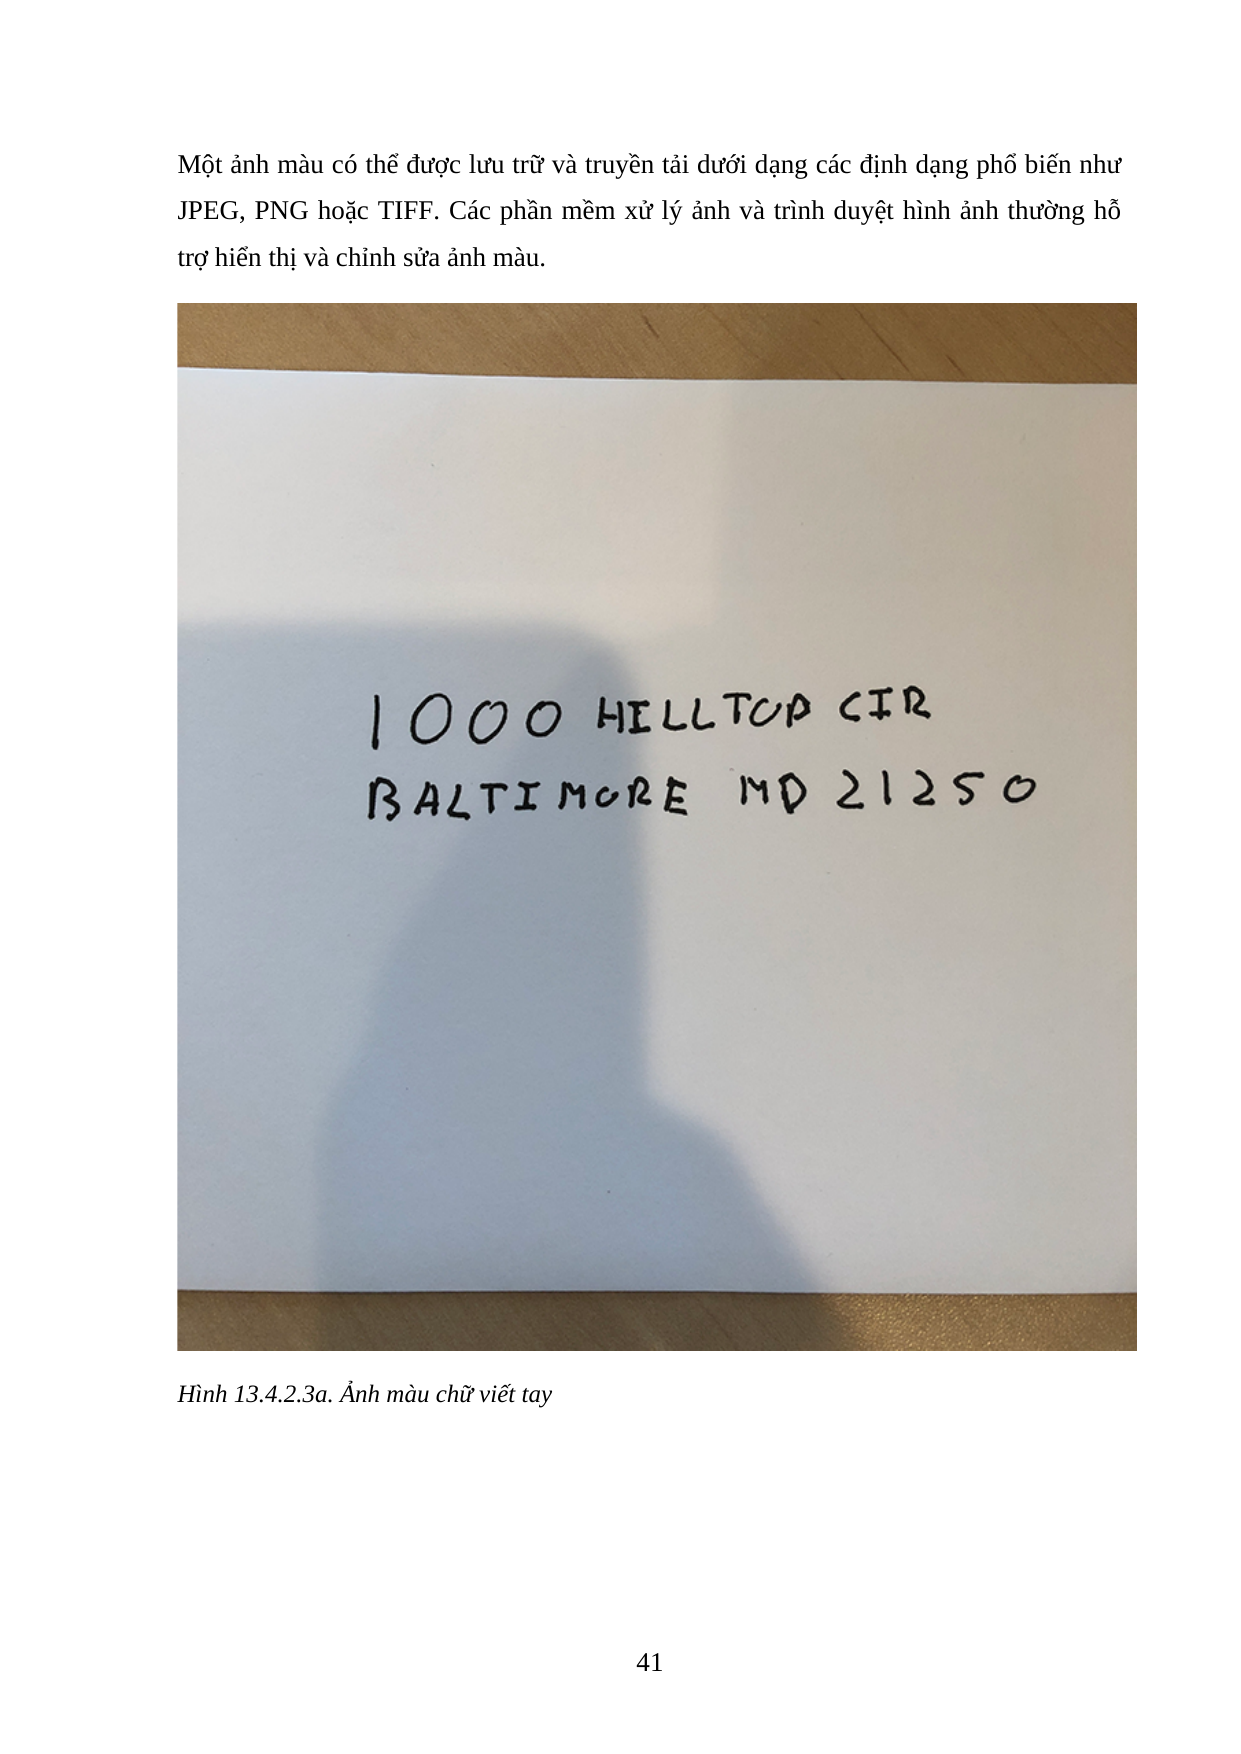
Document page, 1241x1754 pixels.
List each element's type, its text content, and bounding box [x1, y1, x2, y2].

text Một ảnh màu có thể được lưu trữ và truyền tải dưới dạng các định dạng phổ biến như JPEG, PNG hoặc TIFF. Các phần mềm xử lý ảnh và trình duyệt hình ảnh thường hỗ trợ hiển thị và chỉnh sửa ảnh màu. [177, 148, 1122, 272]
picture [177, 303, 1137, 1351]
